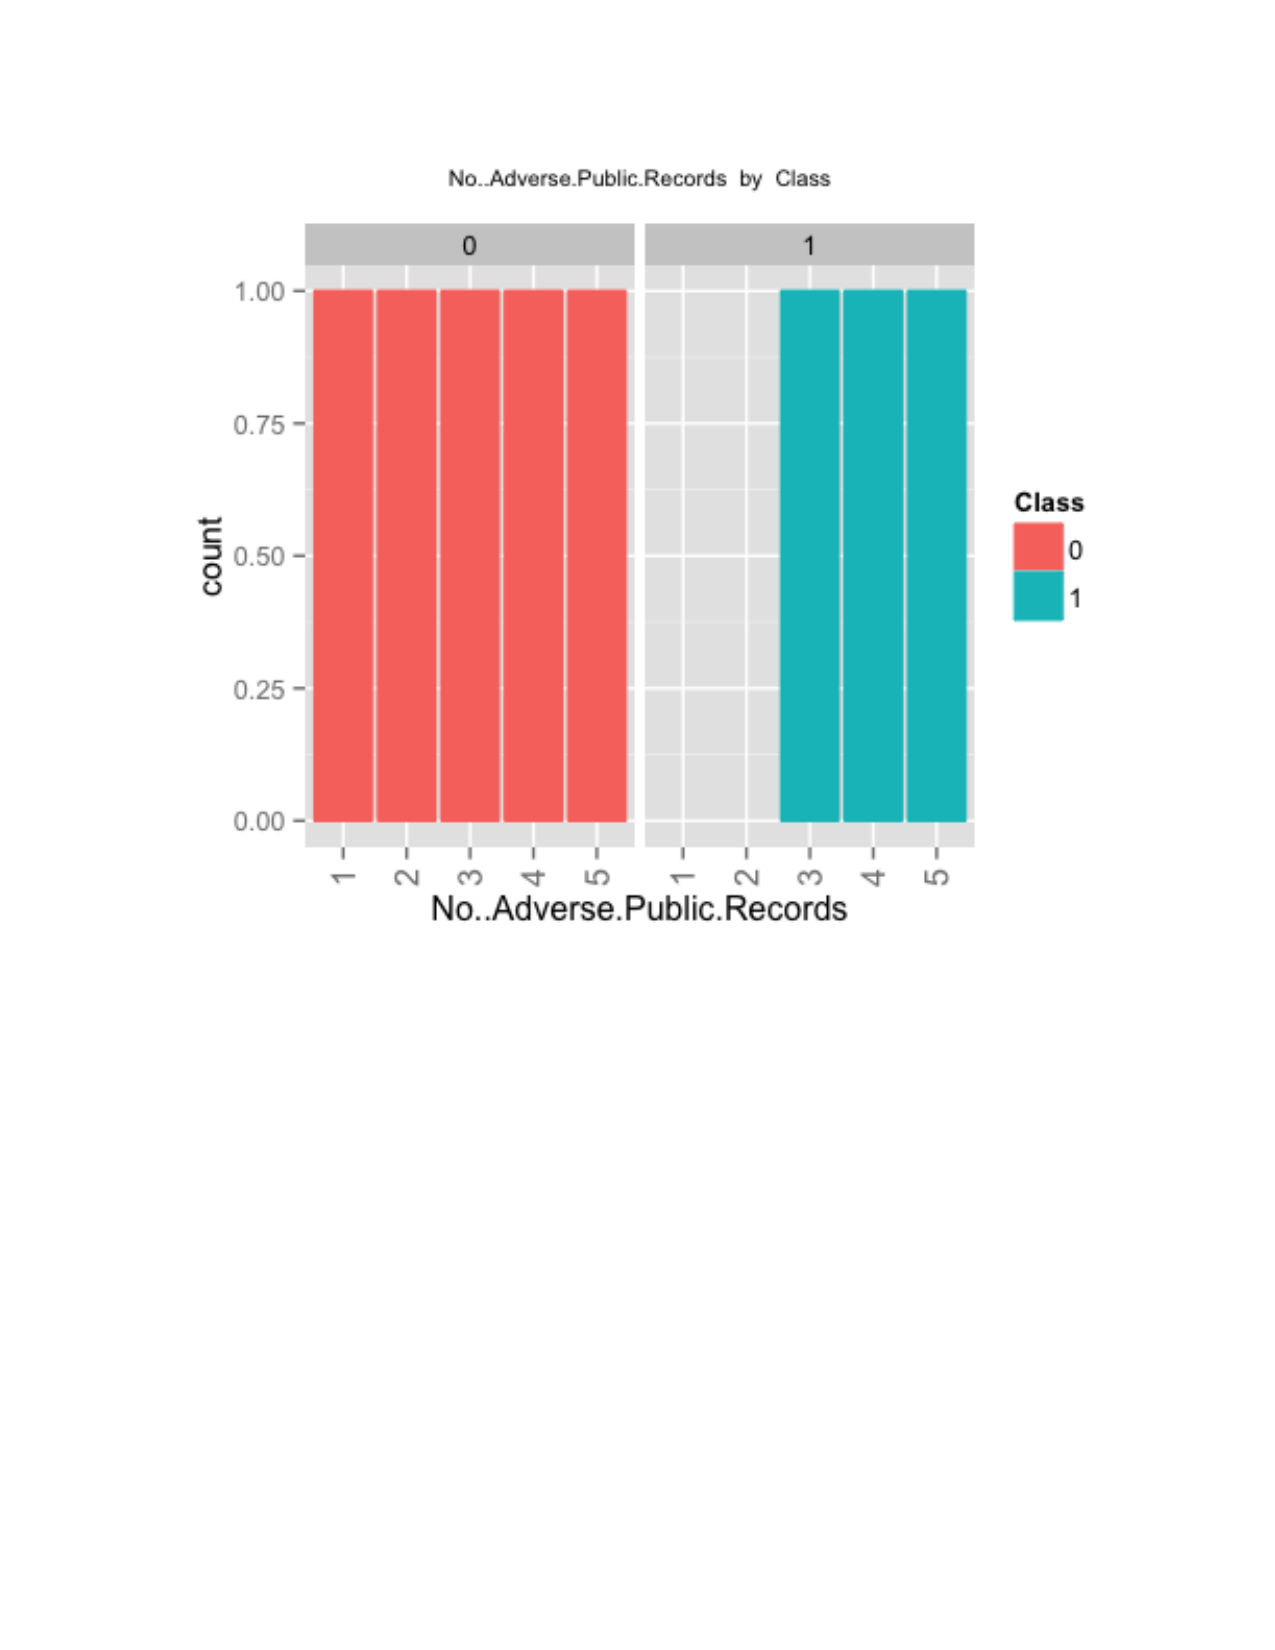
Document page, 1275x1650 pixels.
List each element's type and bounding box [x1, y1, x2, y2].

picture [168, 150, 1169, 950]
